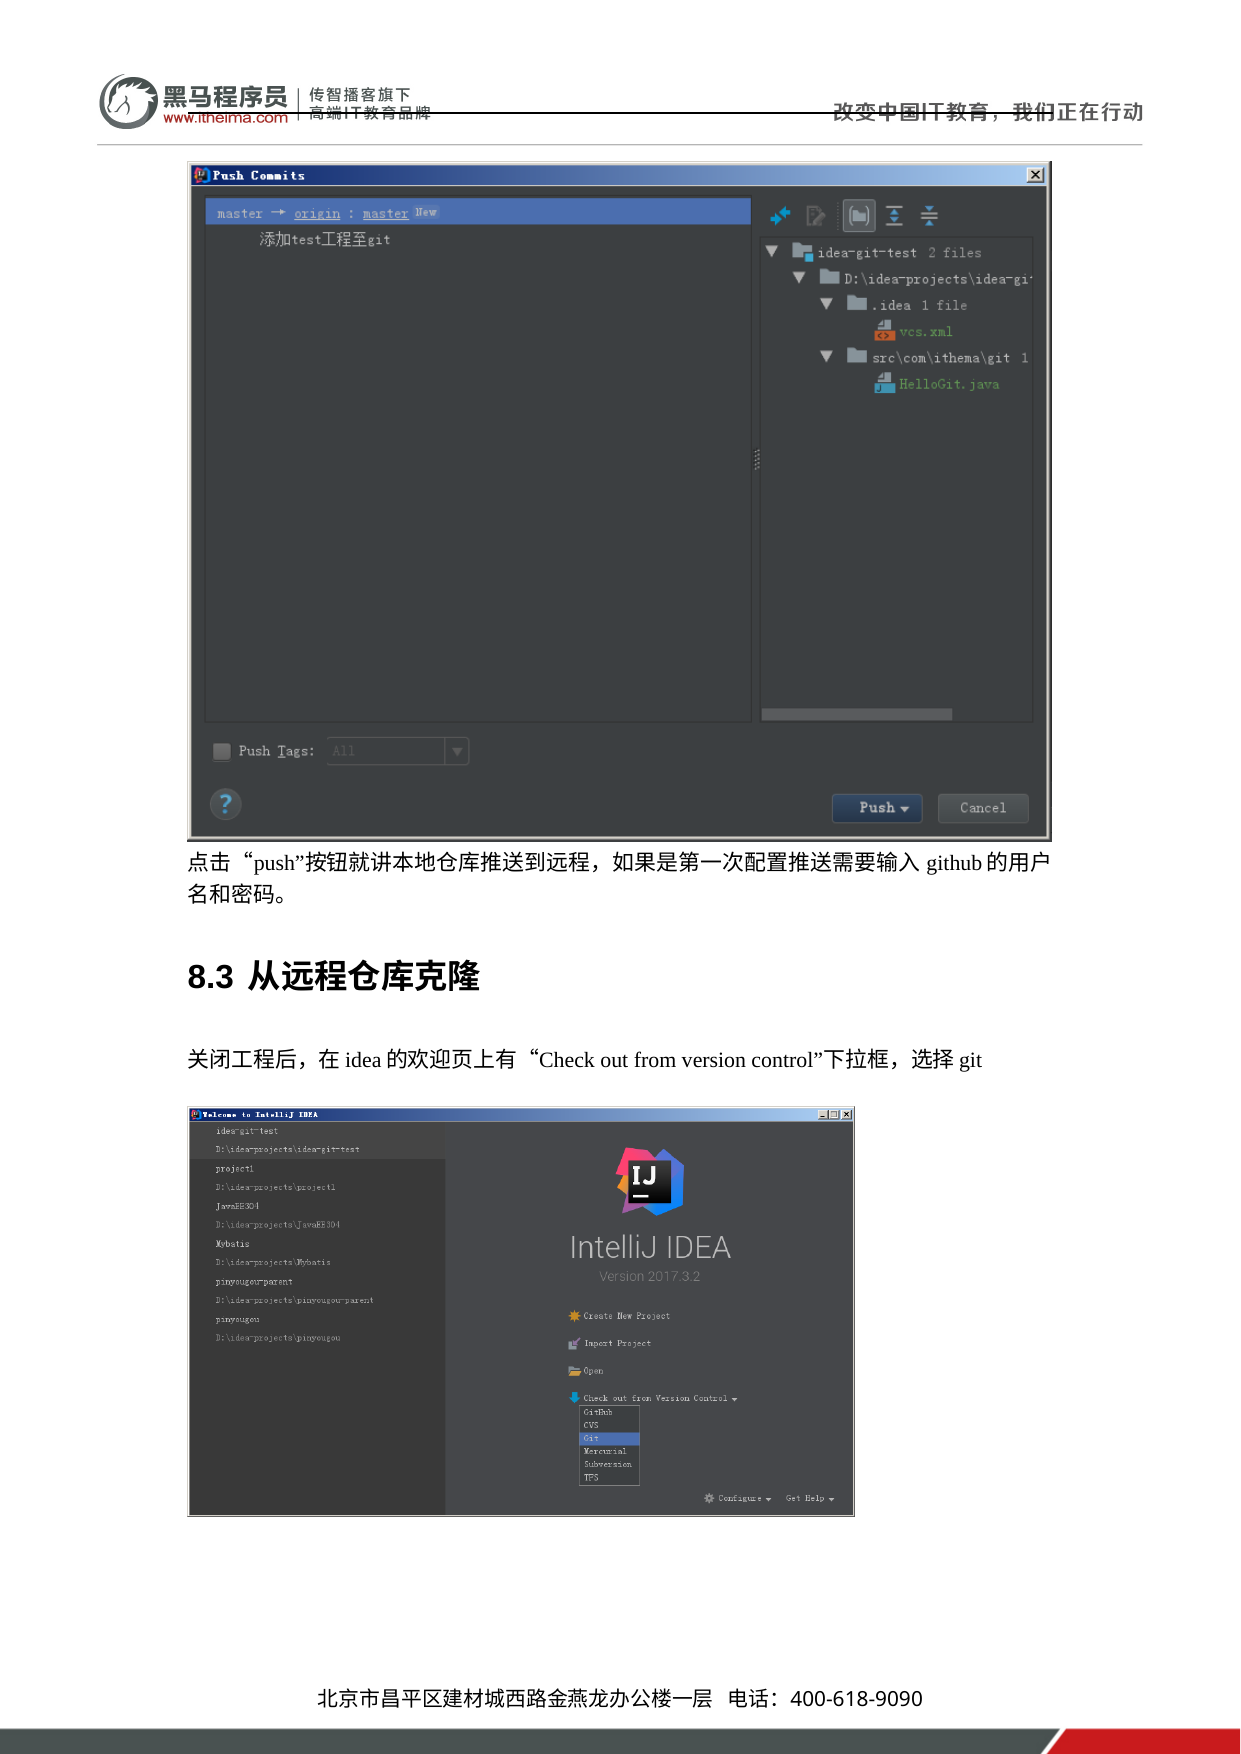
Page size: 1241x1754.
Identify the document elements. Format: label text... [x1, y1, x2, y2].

text 关闭工程后，在idea的欢迎页上有“Check out from version control”下拉框，选择git [187, 1042, 1053, 1074]
picture [187, 161, 1052, 842]
picture [187, 1106, 855, 1517]
text 点击“push”按钮就讲本地仓库推送到远程，如果是第一次配置推送需要输入github的用户名和密码。 [187, 844, 1053, 909]
picture [0, 3, 1241, 153]
subtitle 从远程仓库克隆 [187, 942, 1053, 1007]
picture [0, 1669, 1241, 1754]
